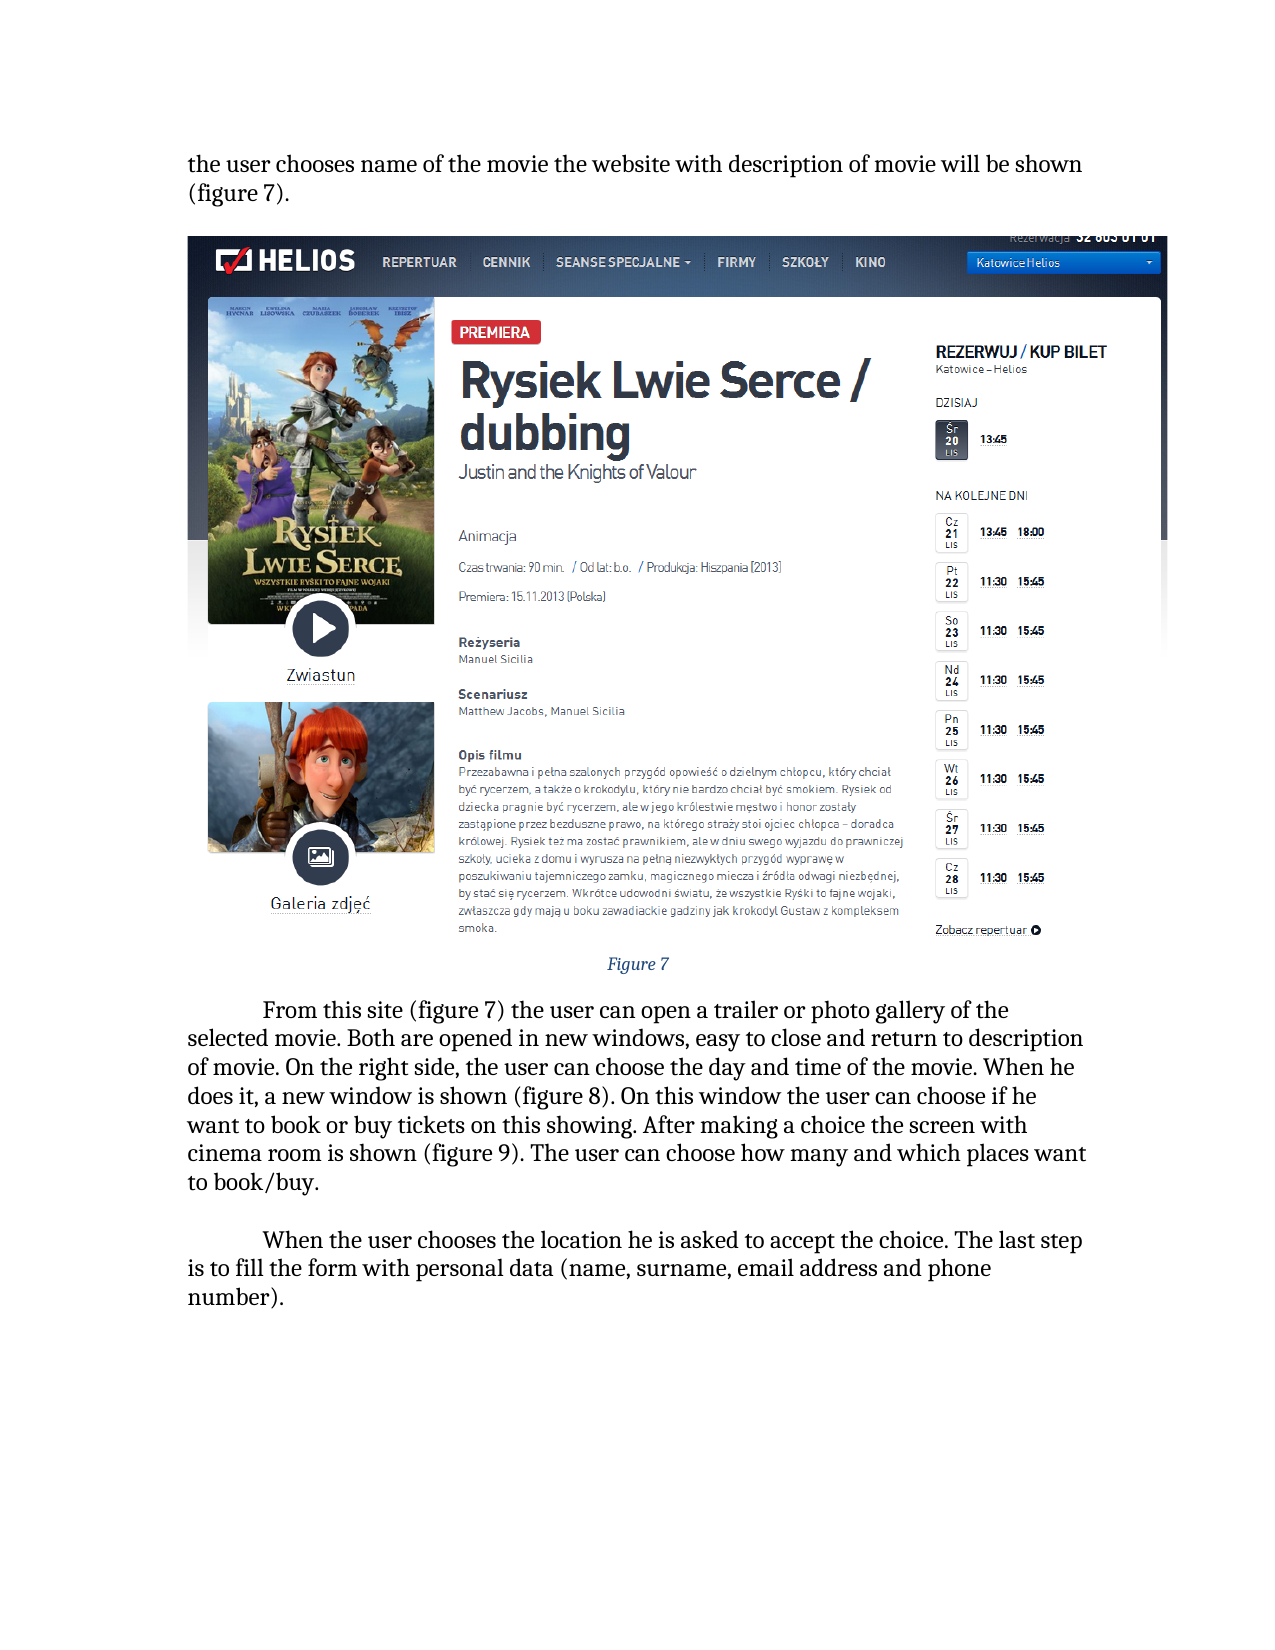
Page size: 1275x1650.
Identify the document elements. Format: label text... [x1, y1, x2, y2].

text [187, 150, 1087, 207]
text When the user chooses the location he is asked to accept the choice. The last step is to fill the form with personal data (name, surname, email address and phone number). [187, 1226, 1087, 1312]
picture [187, 236, 1168, 954]
text From this site (figure 7) the user can open a trailer or photo gallery of the selected movie. Both are opened in new windows, easy to close and return to description of movie. On the right side, the user can choose the day and time of the movie. When he does it, a new window is shown (figure 8). On this window the user can choose if he want to book or buy tickets on this showing. After making a choice the screen with cinema room is shown (figure 9). The user can choose how many and which places want to book/buy. [187, 996, 1087, 1197]
text Figure [187, 954, 1087, 975]
